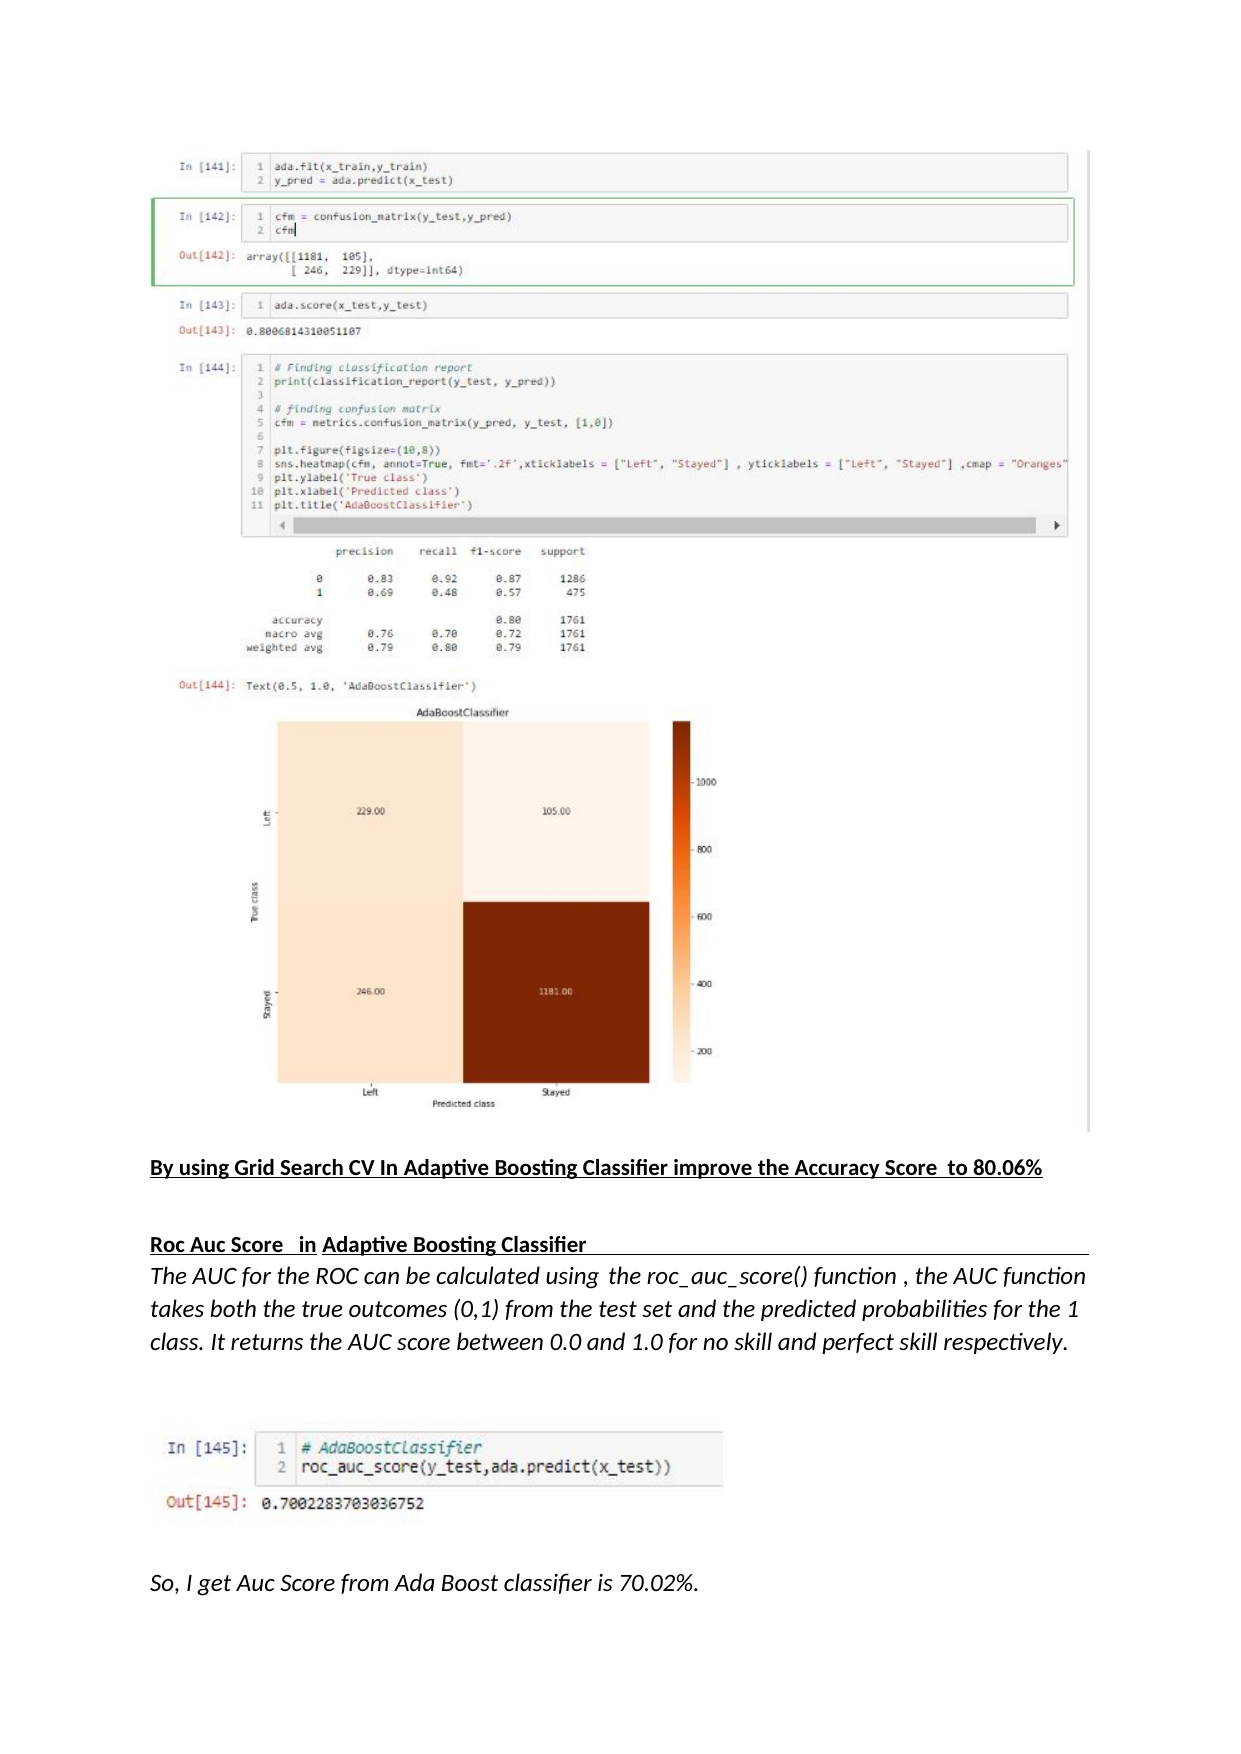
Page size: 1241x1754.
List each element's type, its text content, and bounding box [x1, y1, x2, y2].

subtitle By using Grid Search CV In Adaptive Boosting Classifier improve the Accuracy Score to 80.06% [150, 1153, 1090, 1181]
text Roc Auc Score in Adaptive Boosting Classifier The AUC for the ROC can be calculated using the roc_auc_score() function , the AUC function takes both the true outcomes (0,1) from the test set and the predicted probabilities for the 1 class. It returns the AUC score between 0.0 and 1.0 for no skill and perfect skill respectively. [150, 1230, 1090, 1357]
text So, I get Auc Score from Ada Boost classifier is 70.02%. [150, 1567, 1090, 1597]
picture [150, 1422, 723, 1549]
picture [150, 150, 1091, 1132]
